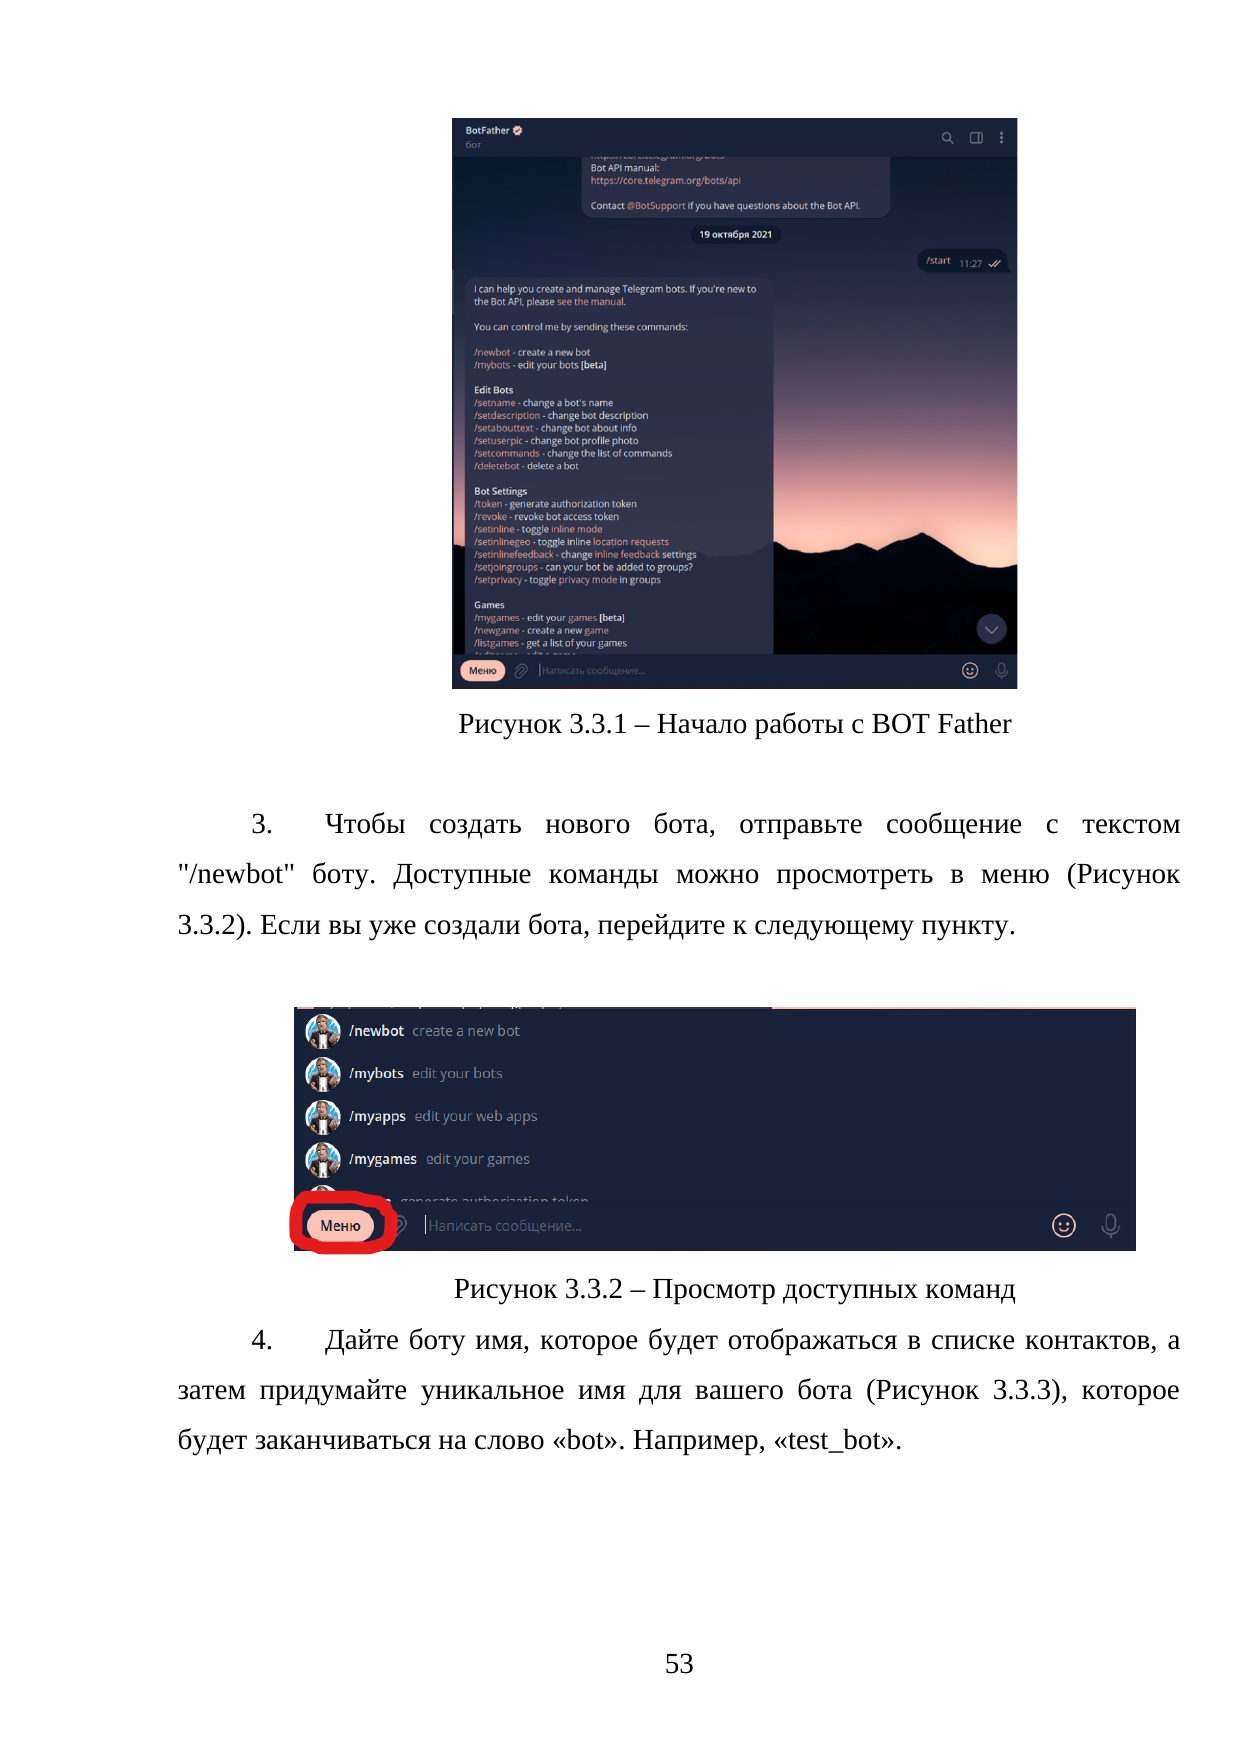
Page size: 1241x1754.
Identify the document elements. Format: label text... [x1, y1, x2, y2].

picture [452, 118, 1018, 689]
text Рисунок 3.3.2 – Просмотр доступных команд [288, 1272, 1181, 1305]
list Чтобы создать нового бота, отправьте сообщение с текстом "/newbot" боту. Доступные команды можно просмотреть в меню (Рисунок 3.3.2). Если вы уже создали бота, перейдите к следующему пункту. [177, 806, 1181, 941]
list Дайте боту имя, которое будет отображаться в списке контактов, а затем придумайте уникальное имя для вашего бота (Рисунок 3.3.3), которое будет заканчиваться на слово «bot». Например, «test_bot». [177, 1322, 1181, 1456]
picture [288, 1007, 1136, 1255]
